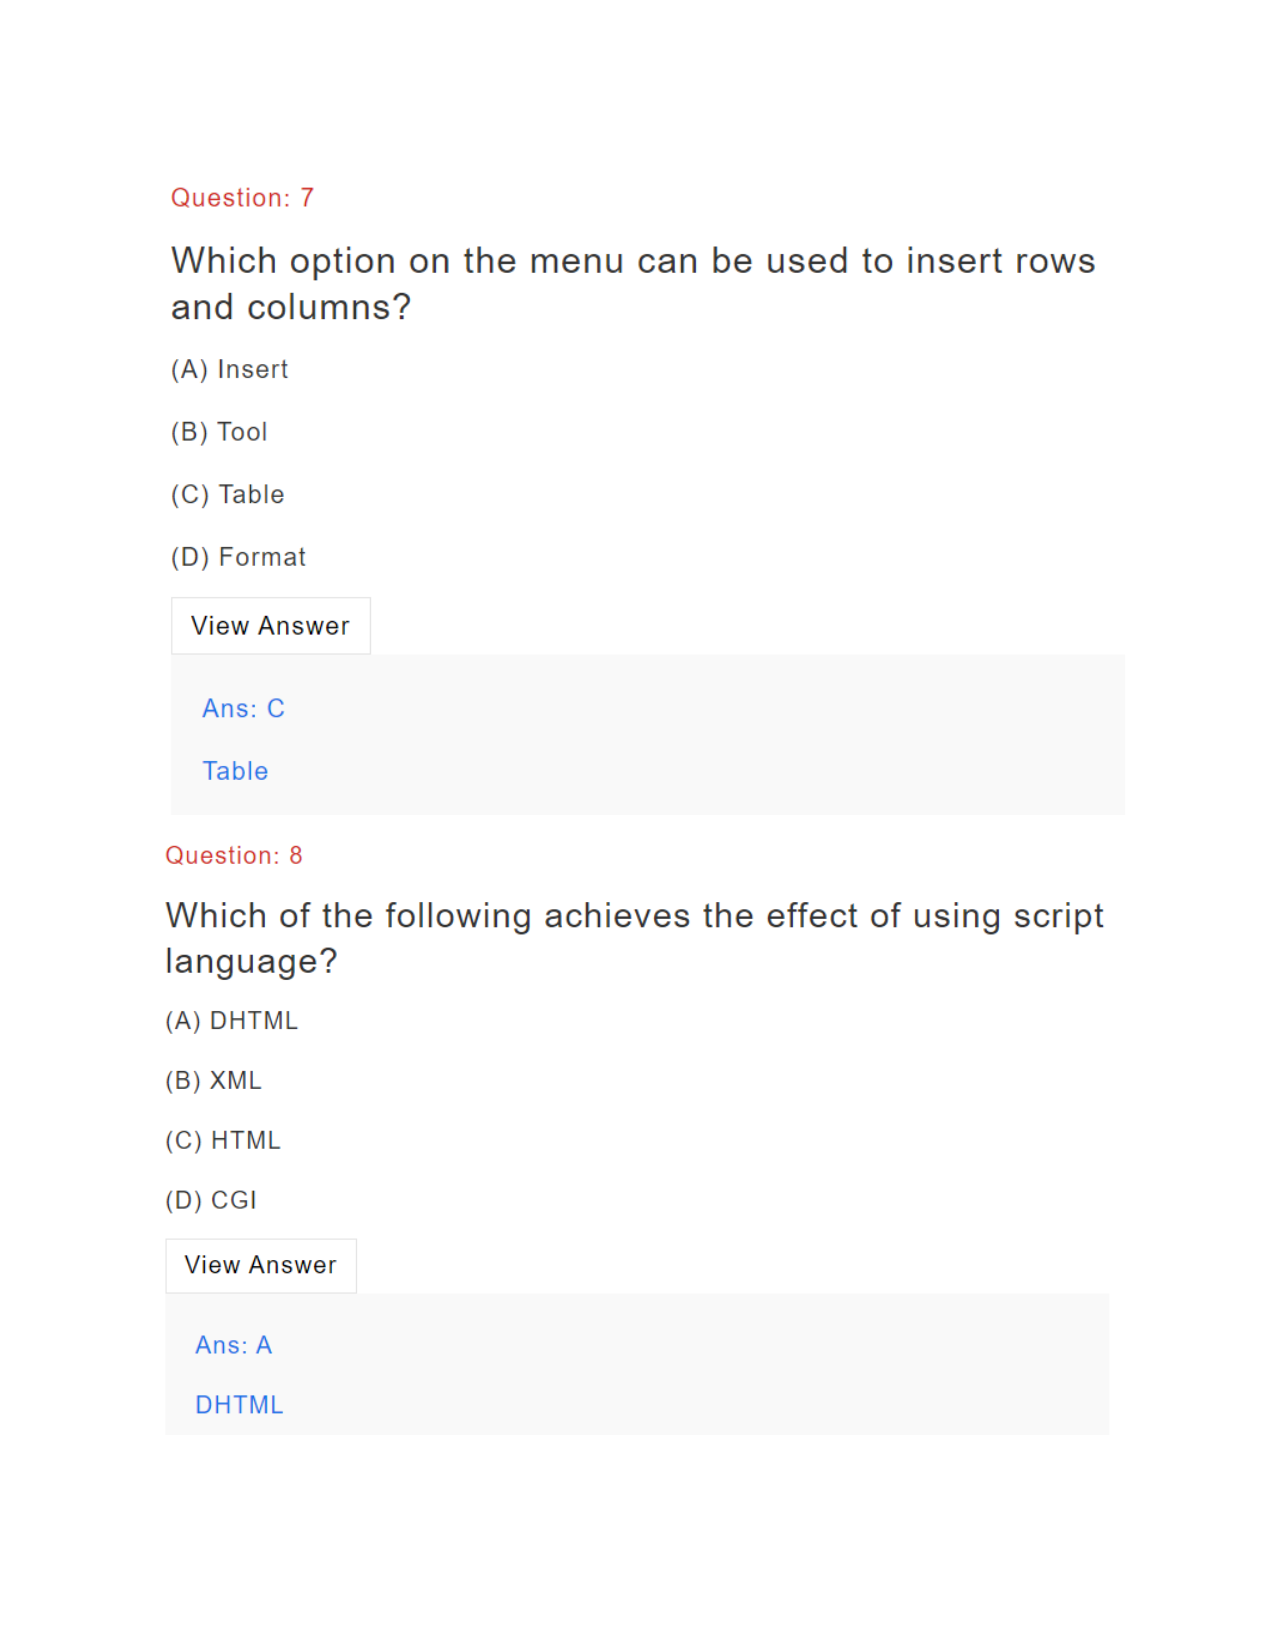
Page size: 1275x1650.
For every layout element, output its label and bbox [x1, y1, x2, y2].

picture [150, 816, 1125, 1435]
picture [150, 150, 1125, 815]
